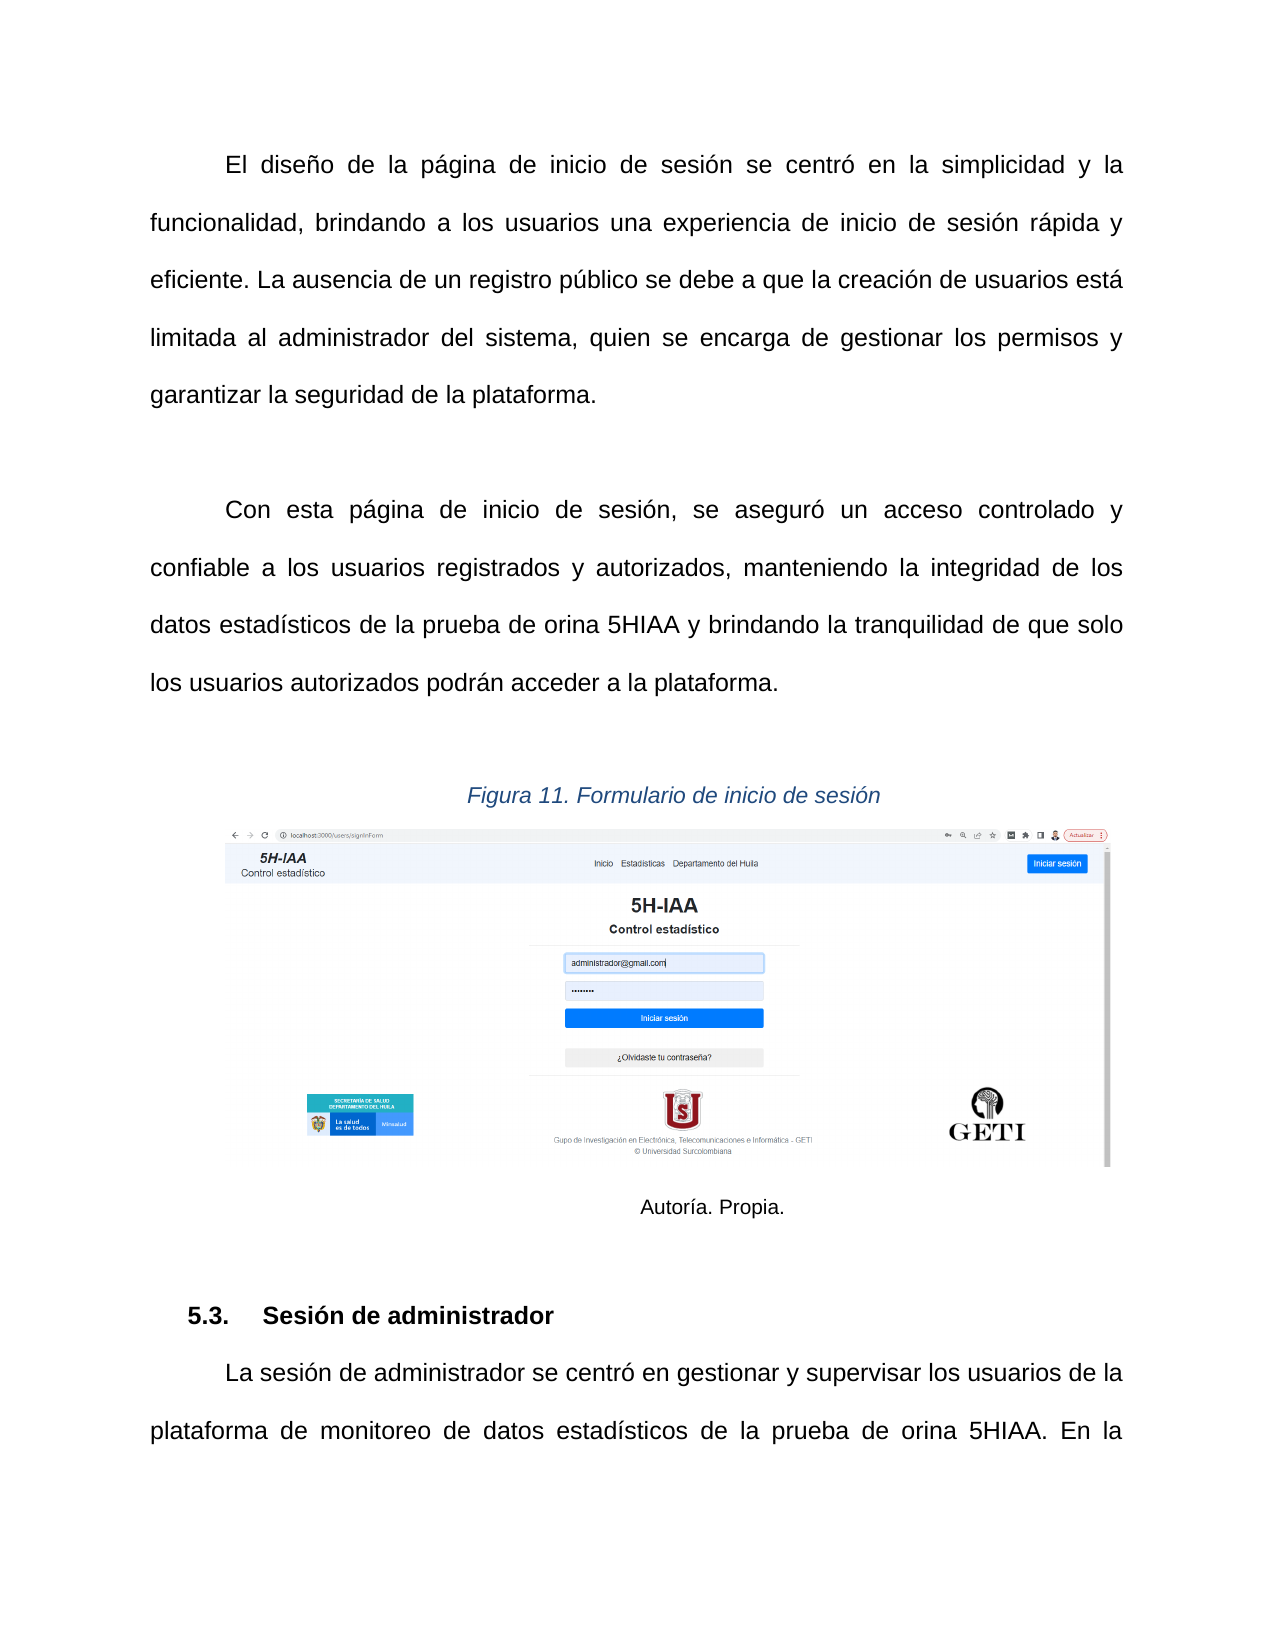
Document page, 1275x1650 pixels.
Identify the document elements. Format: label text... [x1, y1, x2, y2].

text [150, 1358, 1125, 1444]
text Con esta página de inicio de sesión, se aseguró un acceso controlado y confiable a los usuarios registrados y autorizados, manteniendo la integridad de los datos estadísticos de la prueba de orina 5HIAA y brindando la tranquilidad de que solo los usuarios autorizados podrán acceder a la plataforma. [150, 495, 1125, 696]
text El diseño de la página de inicio de sesión se centró en la simplicidad y la funcionalidad, brindando a los usuarios una experiencia de inicio de sesión rápida y eficiente. La ausencia de un registro público se debe a que la creación de usuarios está limitada al administrador del sistema, quien se encarga de gestionar los permisos y garantizar la seguridad de la plataforma. [150, 150, 1125, 409]
list Sesión de administrador [187, 1301, 1125, 1329]
picture [225, 829, 1111, 1167]
text Figura 11. Formulario de inicio de sesión [150, 782, 1125, 809]
text Autoría. Propia. [225, 1195, 1125, 1219]
